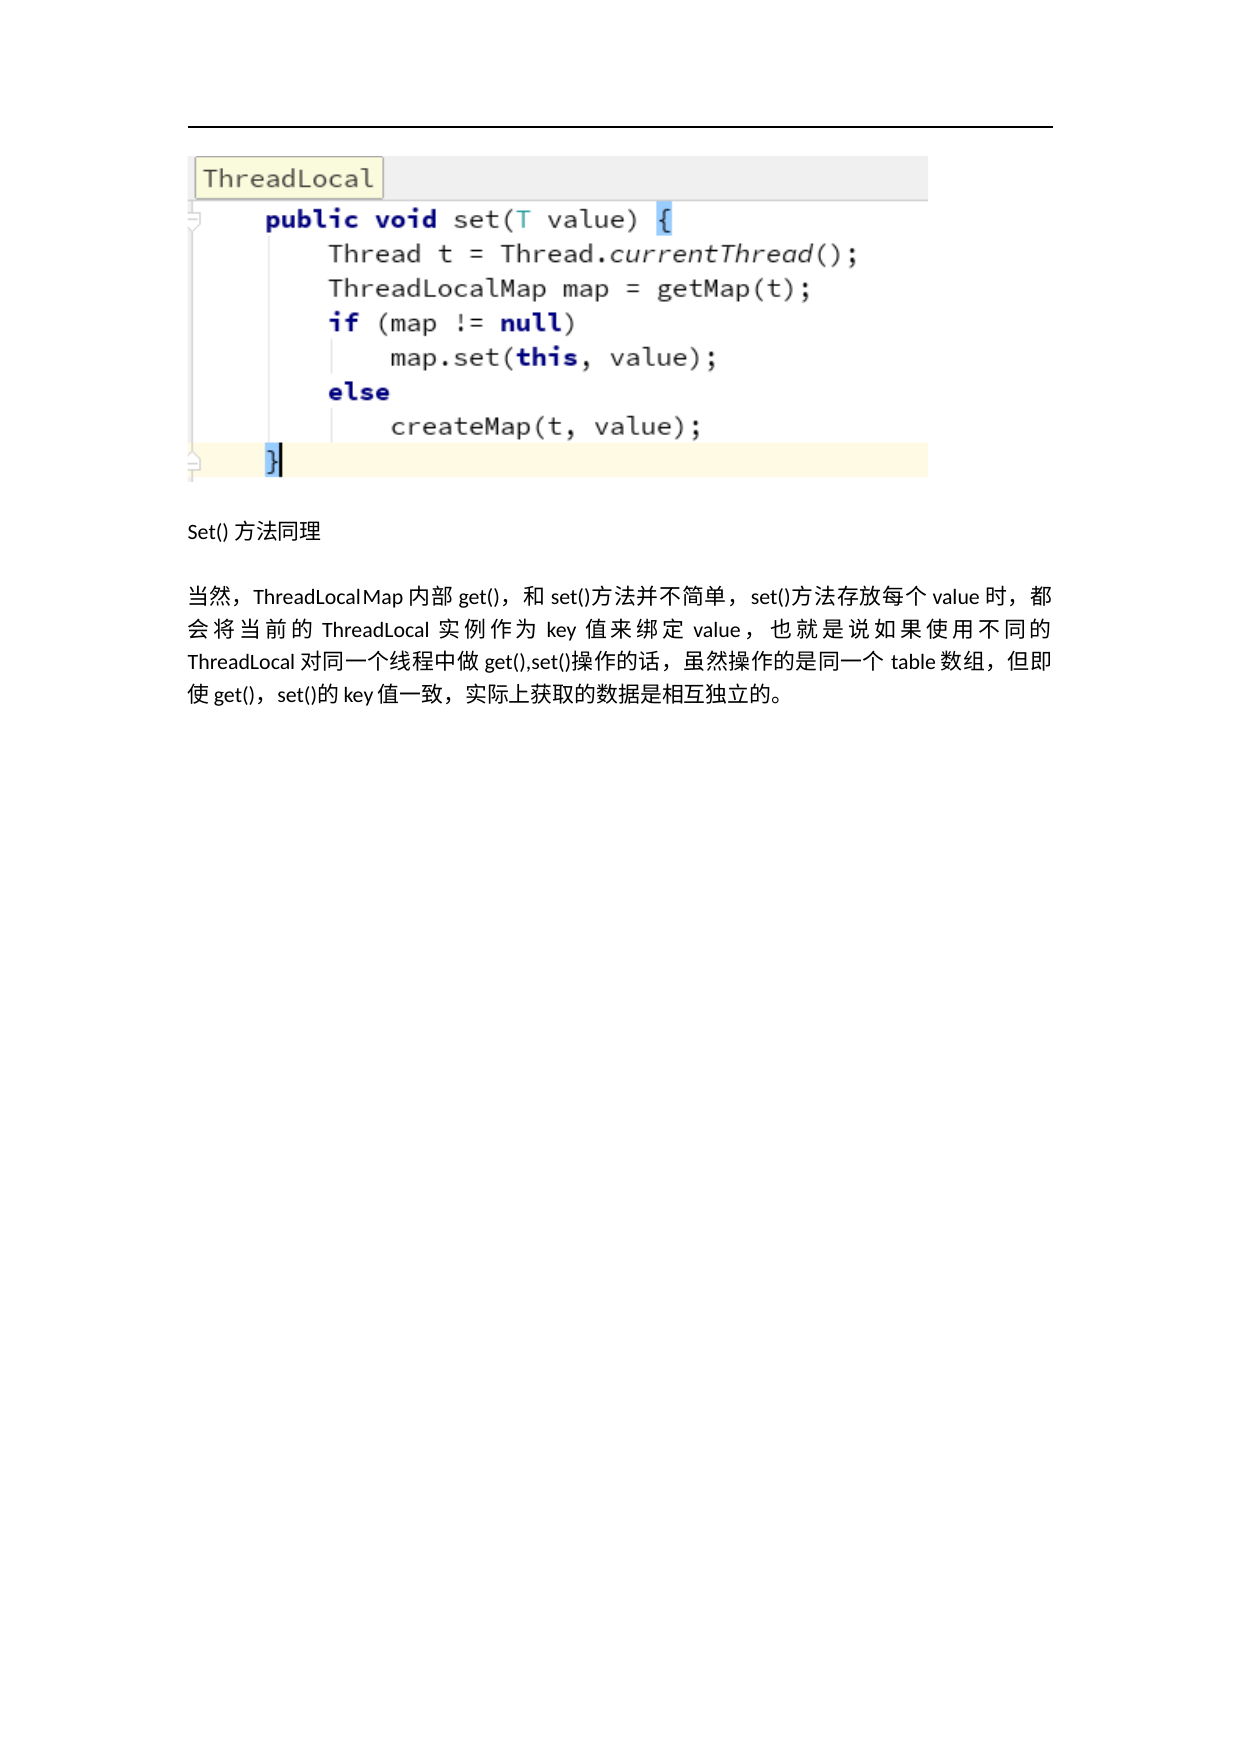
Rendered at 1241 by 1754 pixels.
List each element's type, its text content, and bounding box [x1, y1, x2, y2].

text Set() 方法同理 [187, 514, 1053, 546]
text 当然，ThreadLocal Map内部get()，和set()方法并不简单，set()方法存放每个value时，都会将当前的ThreadLocal实例作为key值来绑定value，也就是说如果使用不同的ThreadLocal对同一个线程中做get(),set()操作的话，虽然操作的是同一个table数组，但即使get()，set()的key值一致，实际上获取的数据是相互独立的。 [187, 579, 1053, 709]
picture [187, 156, 929, 482]
